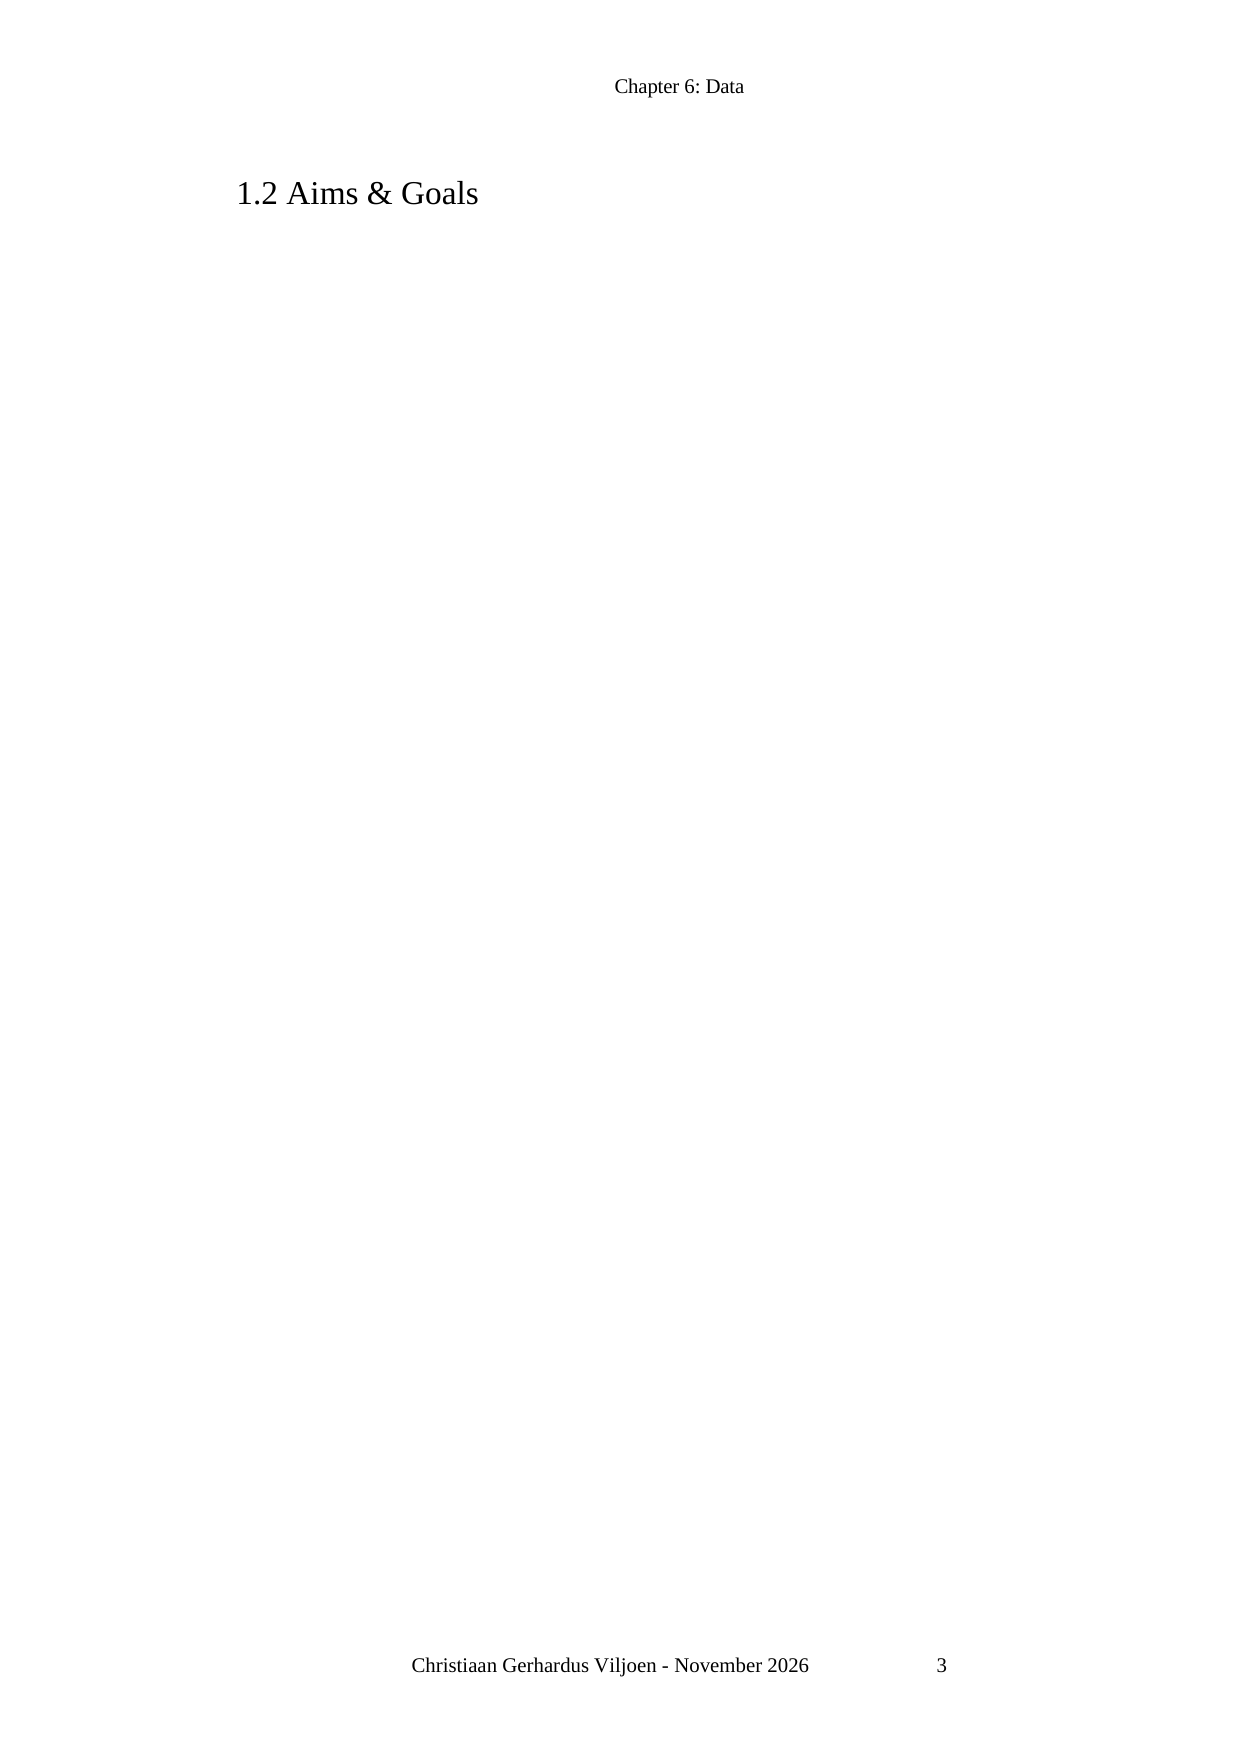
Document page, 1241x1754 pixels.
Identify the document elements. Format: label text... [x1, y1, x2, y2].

subtitle Aims & Goals [236, 173, 1122, 211]
